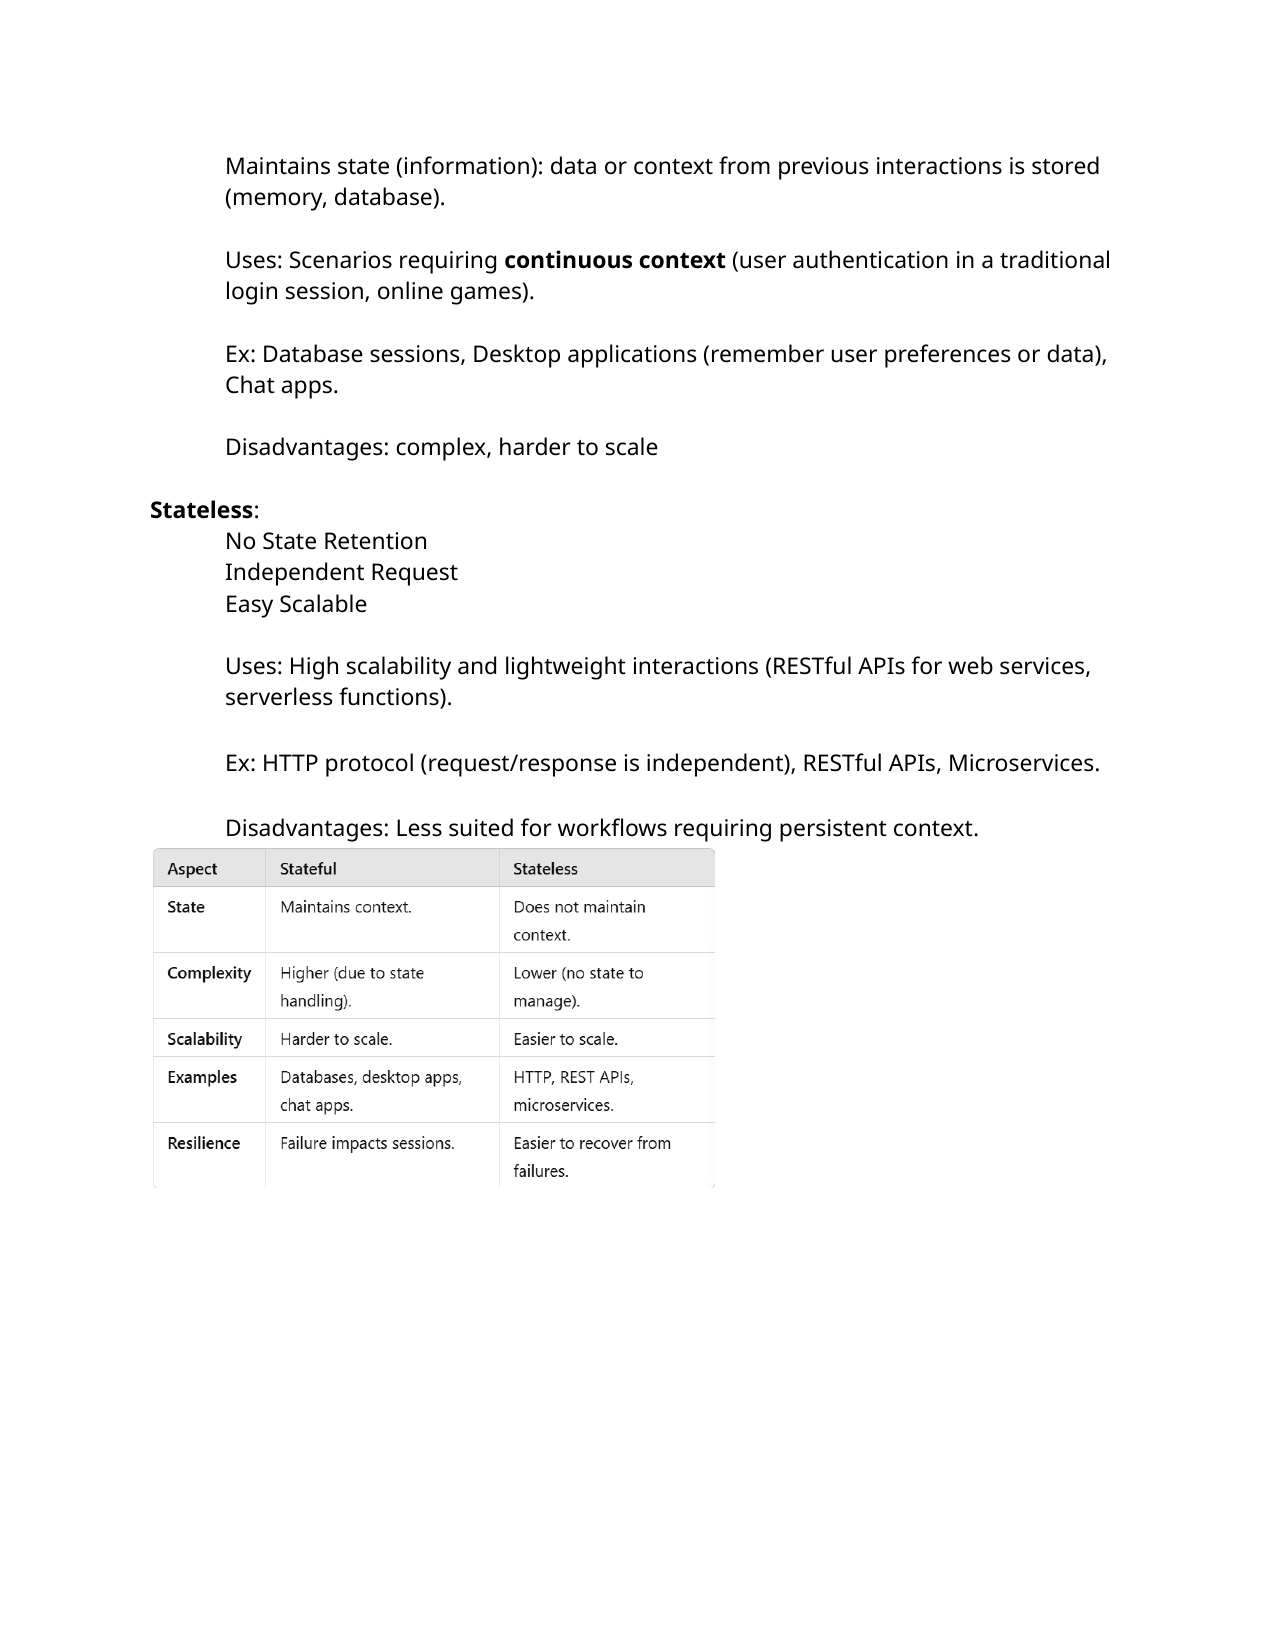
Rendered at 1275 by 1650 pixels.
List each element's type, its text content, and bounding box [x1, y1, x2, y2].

text Independent Request [150, 556, 1125, 587]
text Ex: Database sessions, Desktop applications (remember user preferences or data), Chat apps. [225, 337, 1125, 400]
text Easy Scalable [150, 587, 1125, 619]
text Disadvantages: complex, harder to scale [225, 431, 1125, 462]
picture [150, 843, 715, 1188]
text Disadvantages: Less suited for workflows requiring persistent context. [150, 812, 1125, 843]
text Maintains state (information): data or context from previous interactions is stored (memory, database). [225, 150, 1125, 212]
text Ex: HTTP protocol (request/response is independent), RESTful APIs, Microservices. [150, 747, 1125, 778]
text Uses: Scenarios requiring continuous context (user authentication in a traditional login session, online games). [225, 244, 1125, 306]
text Uses: High scalability and lightweight interactions (RESTful APIs for web services, serverless functions). [225, 650, 1125, 712]
text Stateless: [150, 494, 1125, 525]
text No State Retention [150, 525, 1125, 556]
